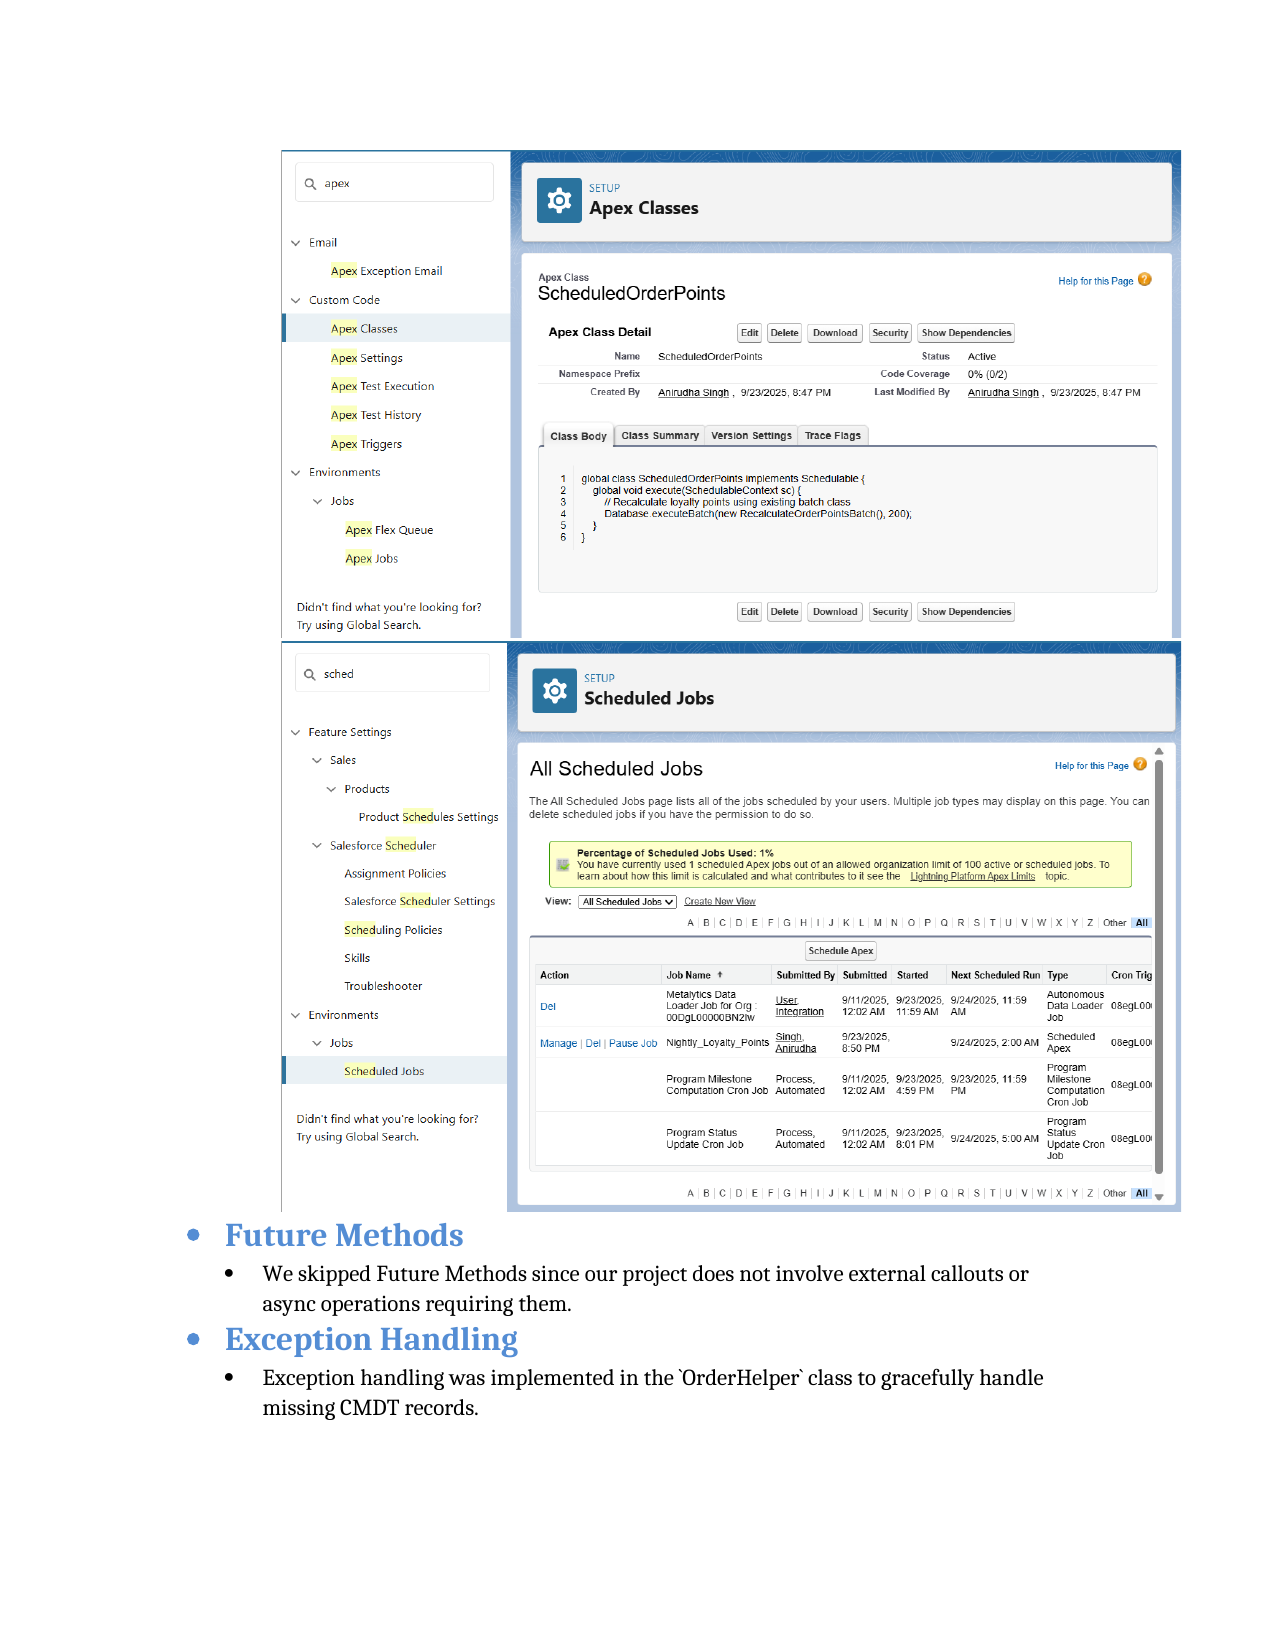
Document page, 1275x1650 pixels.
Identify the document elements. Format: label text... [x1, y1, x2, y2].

list Exception handling was implemented in the `OrderHelper` class to gracefully handle missing CMDT records. [225, 1365, 1087, 1421]
picture [281, 150, 1182, 638]
list We skipped Future Methods since our project does not involve external callouts or async operations requiring them. [225, 1260, 1087, 1317]
list Future Methods [187, 1216, 1087, 1255]
picture [281, 641, 1182, 1212]
list Exception Handling [187, 1321, 1087, 1359]
